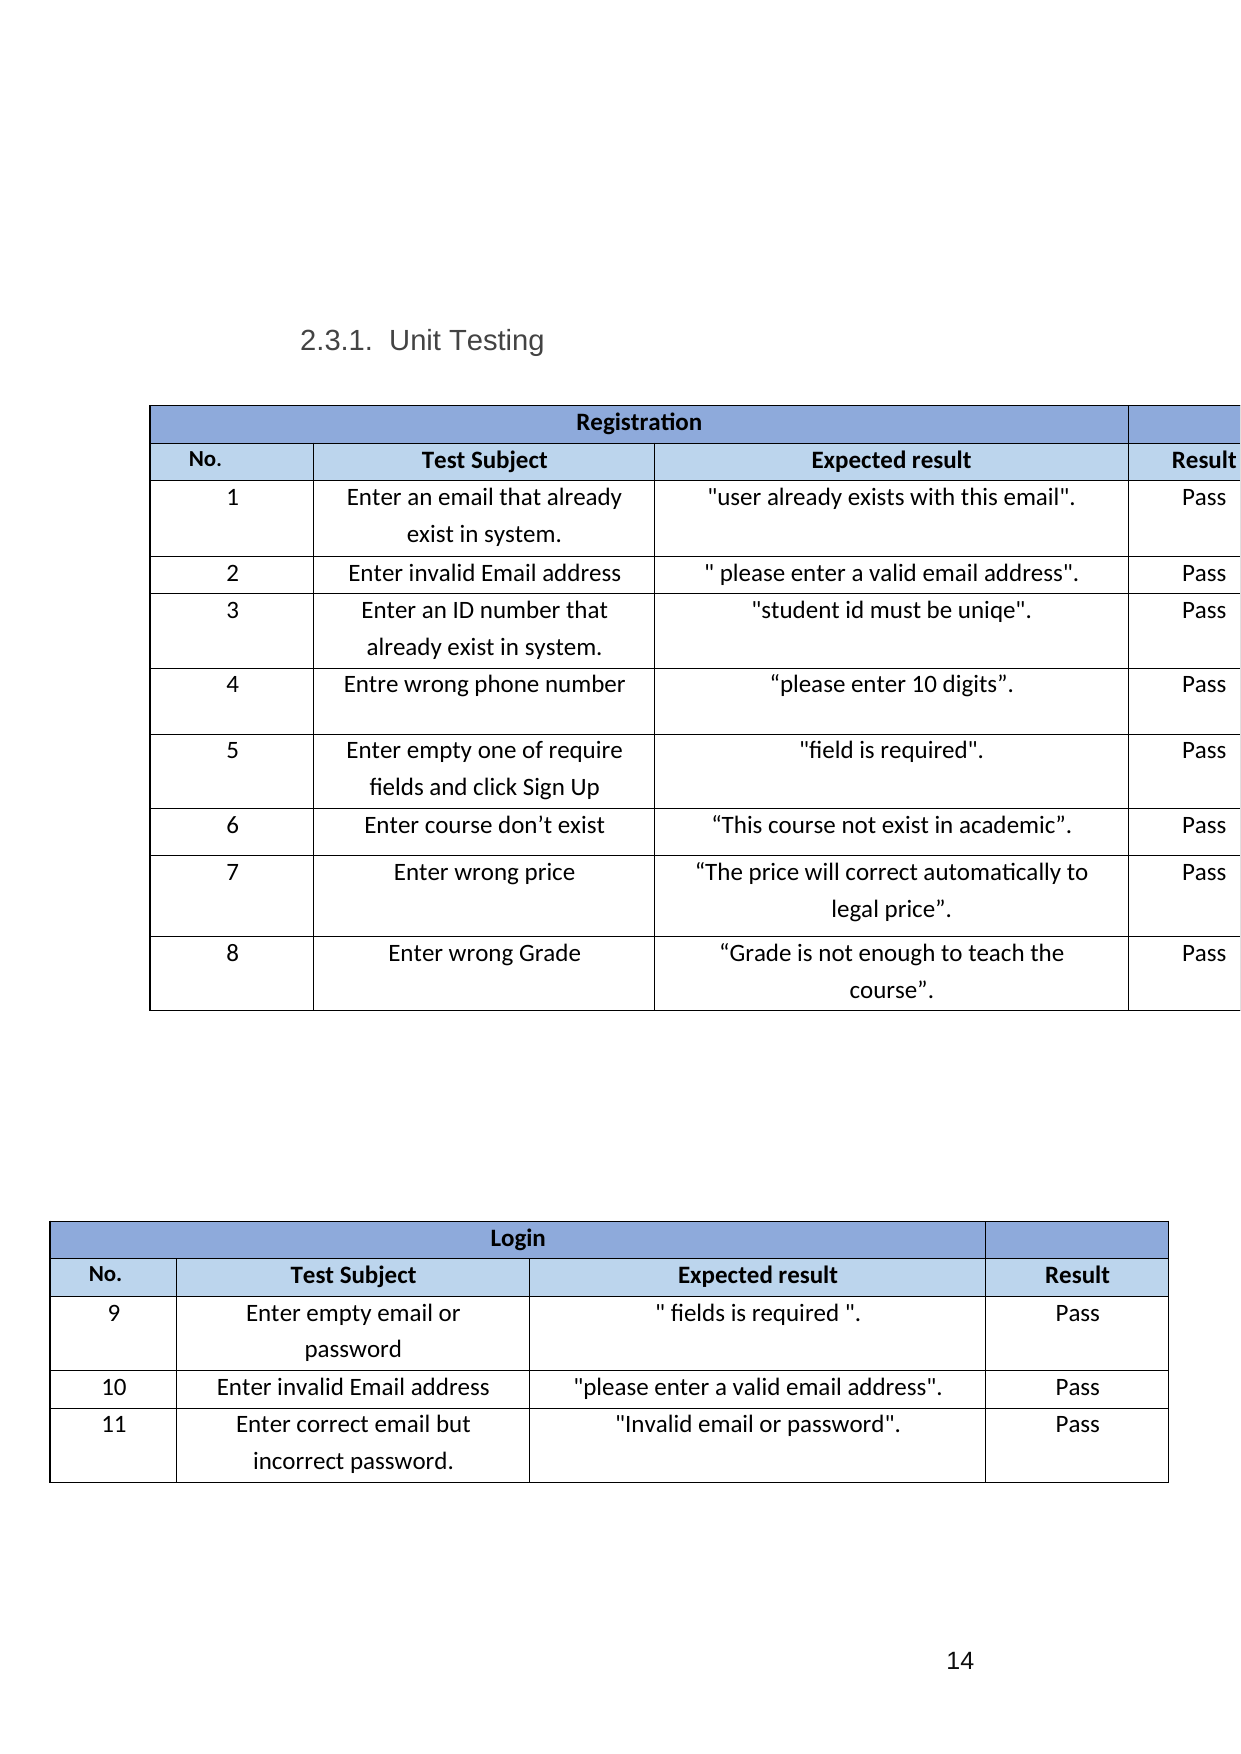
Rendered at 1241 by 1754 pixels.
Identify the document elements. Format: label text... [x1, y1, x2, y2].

table_cell "Invalid email or password". [530, 1409, 985, 1482]
table_cell Enter empty email or password [177, 1297, 529, 1370]
table_cell “Grade is not enough to teach the course”. [655, 937, 1128, 1010]
table_cell Enter wrong price [314, 856, 654, 936]
table_cell "user already exists with this email". [655, 481, 1128, 556]
table_cell "student id must be uniqe". [655, 594, 1128, 668]
table_cell Enter invalid Email address [314, 557, 654, 593]
table_header [1129, 406, 1240, 443]
table_cell Enter empty one of require fields and click Sign Up [314, 735, 654, 808]
table_cell "please enter a valid email address". [530, 1371, 985, 1407]
table_cell Pass [1129, 809, 1240, 855]
table_cell Pass [1129, 735, 1240, 808]
table_cell No. [51, 1259, 176, 1296]
table_cell Pass [1129, 669, 1240, 733]
table_cell Result [1129, 444, 1240, 480]
table_cell "field is required". [655, 735, 1128, 808]
table_cell 5 [151, 735, 313, 808]
table_cell 7 [151, 856, 313, 936]
table_cell Enter wrong Grade [314, 937, 654, 1010]
table_cell Result [986, 1259, 1168, 1296]
table_cell Enter invalid Email address [177, 1371, 529, 1407]
table_cell Test Subject [314, 444, 654, 480]
table_cell Enter course don’t exist [314, 809, 654, 855]
table_cell Enter correct email but incorrect password. [177, 1409, 529, 1482]
table_cell " please enter a valid email address". [655, 557, 1128, 593]
table_cell Expected result [530, 1259, 985, 1296]
table_cell Pass [1129, 594, 1240, 668]
table_cell " fields is required ". [530, 1297, 985, 1370]
table_cell Pass [1129, 856, 1240, 936]
table_cell “This course not exist in academic”. [655, 809, 1128, 855]
table_cell 8 [151, 937, 313, 1010]
table_cell No. [151, 444, 313, 480]
table_header Login [51, 1222, 985, 1258]
table_cell Pass [986, 1409, 1168, 1482]
table_cell Test Subject [177, 1259, 529, 1296]
table_cell “The price will correct automatically to legal price”. [655, 856, 1128, 936]
subtitle 2.3.1. Unit Testing [225, 323, 1124, 357]
table_cell 3 [151, 594, 313, 668]
table_cell Pass [1129, 937, 1240, 1010]
table_cell 6 [151, 809, 313, 855]
table_cell 10 [51, 1371, 176, 1407]
table_cell Pass [986, 1371, 1168, 1407]
table_cell Pass [986, 1297, 1168, 1370]
table_cell 4 [151, 669, 313, 733]
table_header Registration [151, 406, 1128, 443]
table_cell “please enter 10 digits”. [655, 669, 1128, 733]
table_cell Pass [1129, 557, 1240, 593]
table_cell 11 [51, 1409, 176, 1482]
table_cell 2 [151, 557, 313, 593]
table_cell Entre wrong phone number [314, 669, 654, 733]
table_cell Enter an email that already exist in system. [314, 481, 654, 556]
table_cell 1 [151, 481, 313, 556]
table_cell Expected result [655, 444, 1128, 480]
table_cell Pass [1129, 481, 1240, 556]
table_header [986, 1222, 1168, 1258]
table_cell Enter an ID number that already exist in system. [314, 594, 654, 668]
table_cell 9 [51, 1297, 176, 1370]
